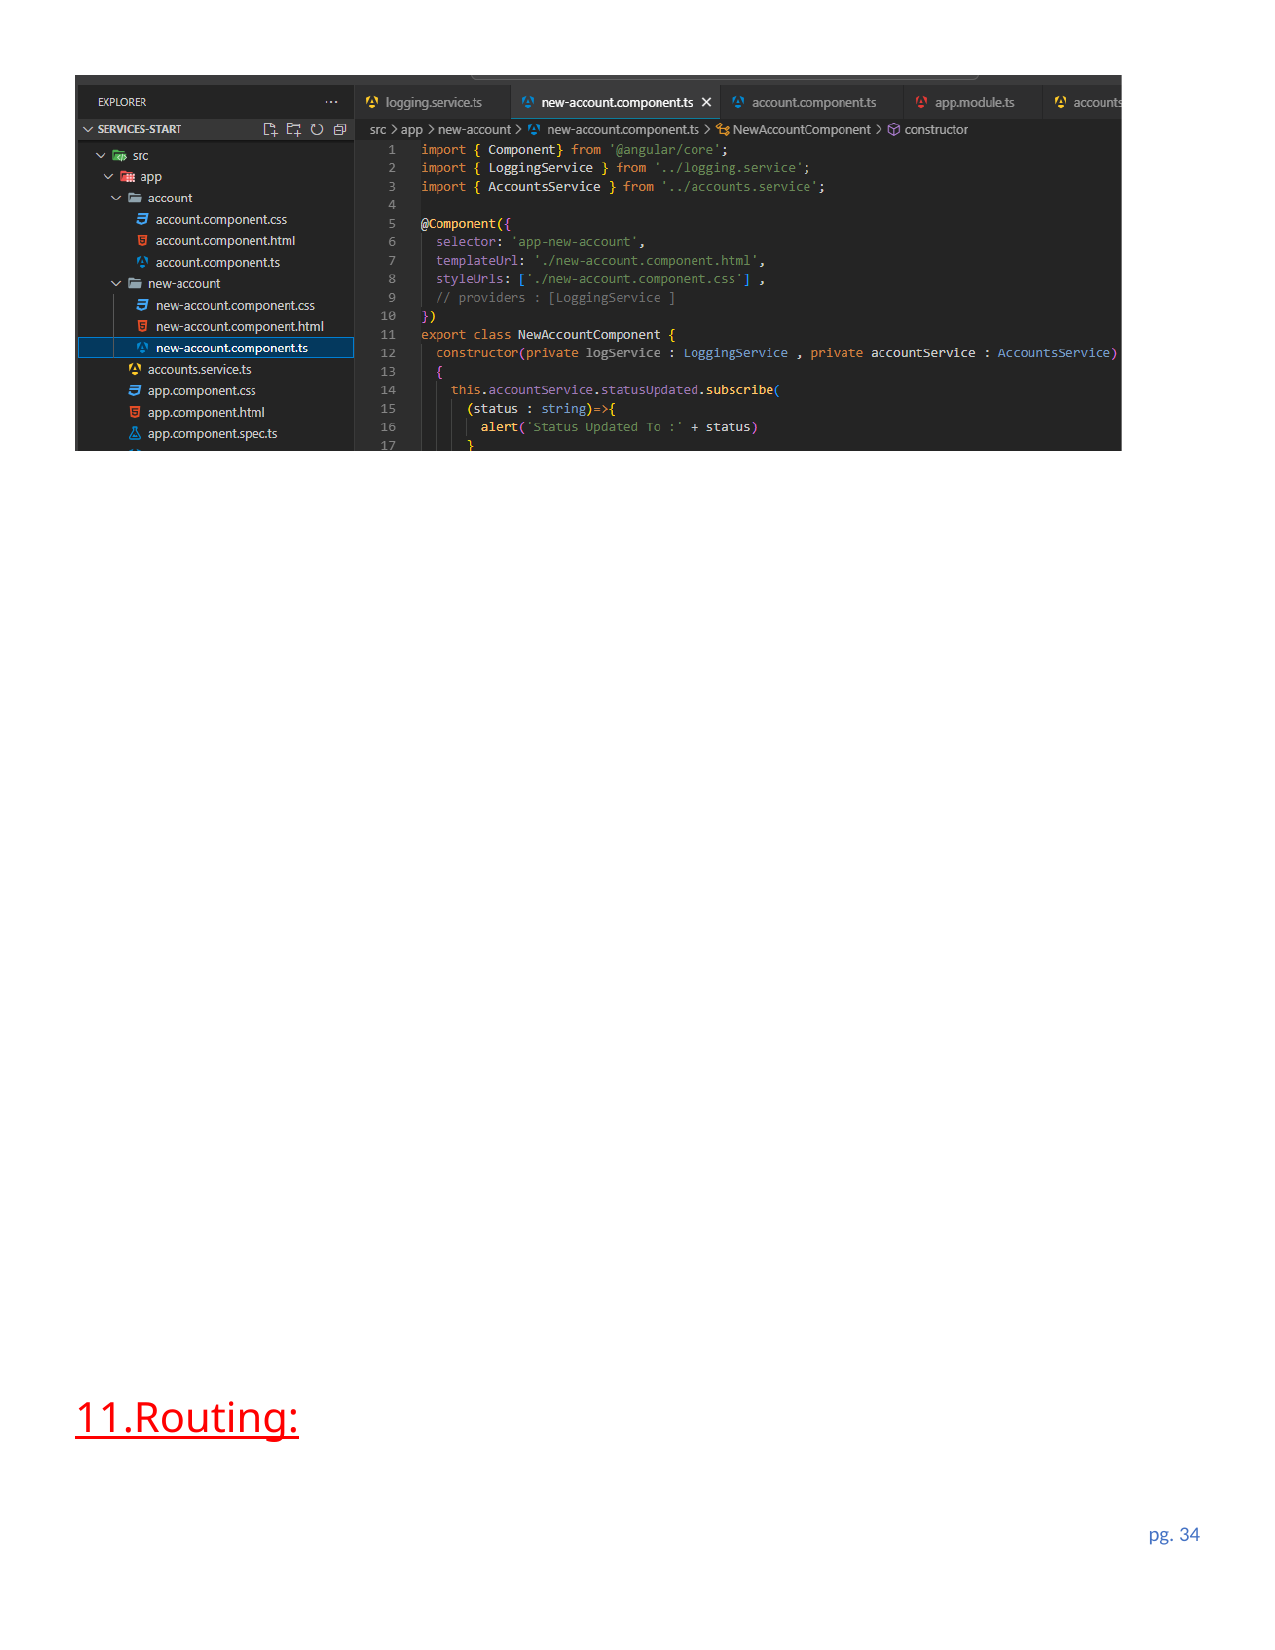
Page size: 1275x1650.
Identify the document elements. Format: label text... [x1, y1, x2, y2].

picture [75, 75, 1122, 451]
text 11.Routing: [75, 1388, 1200, 1444]
